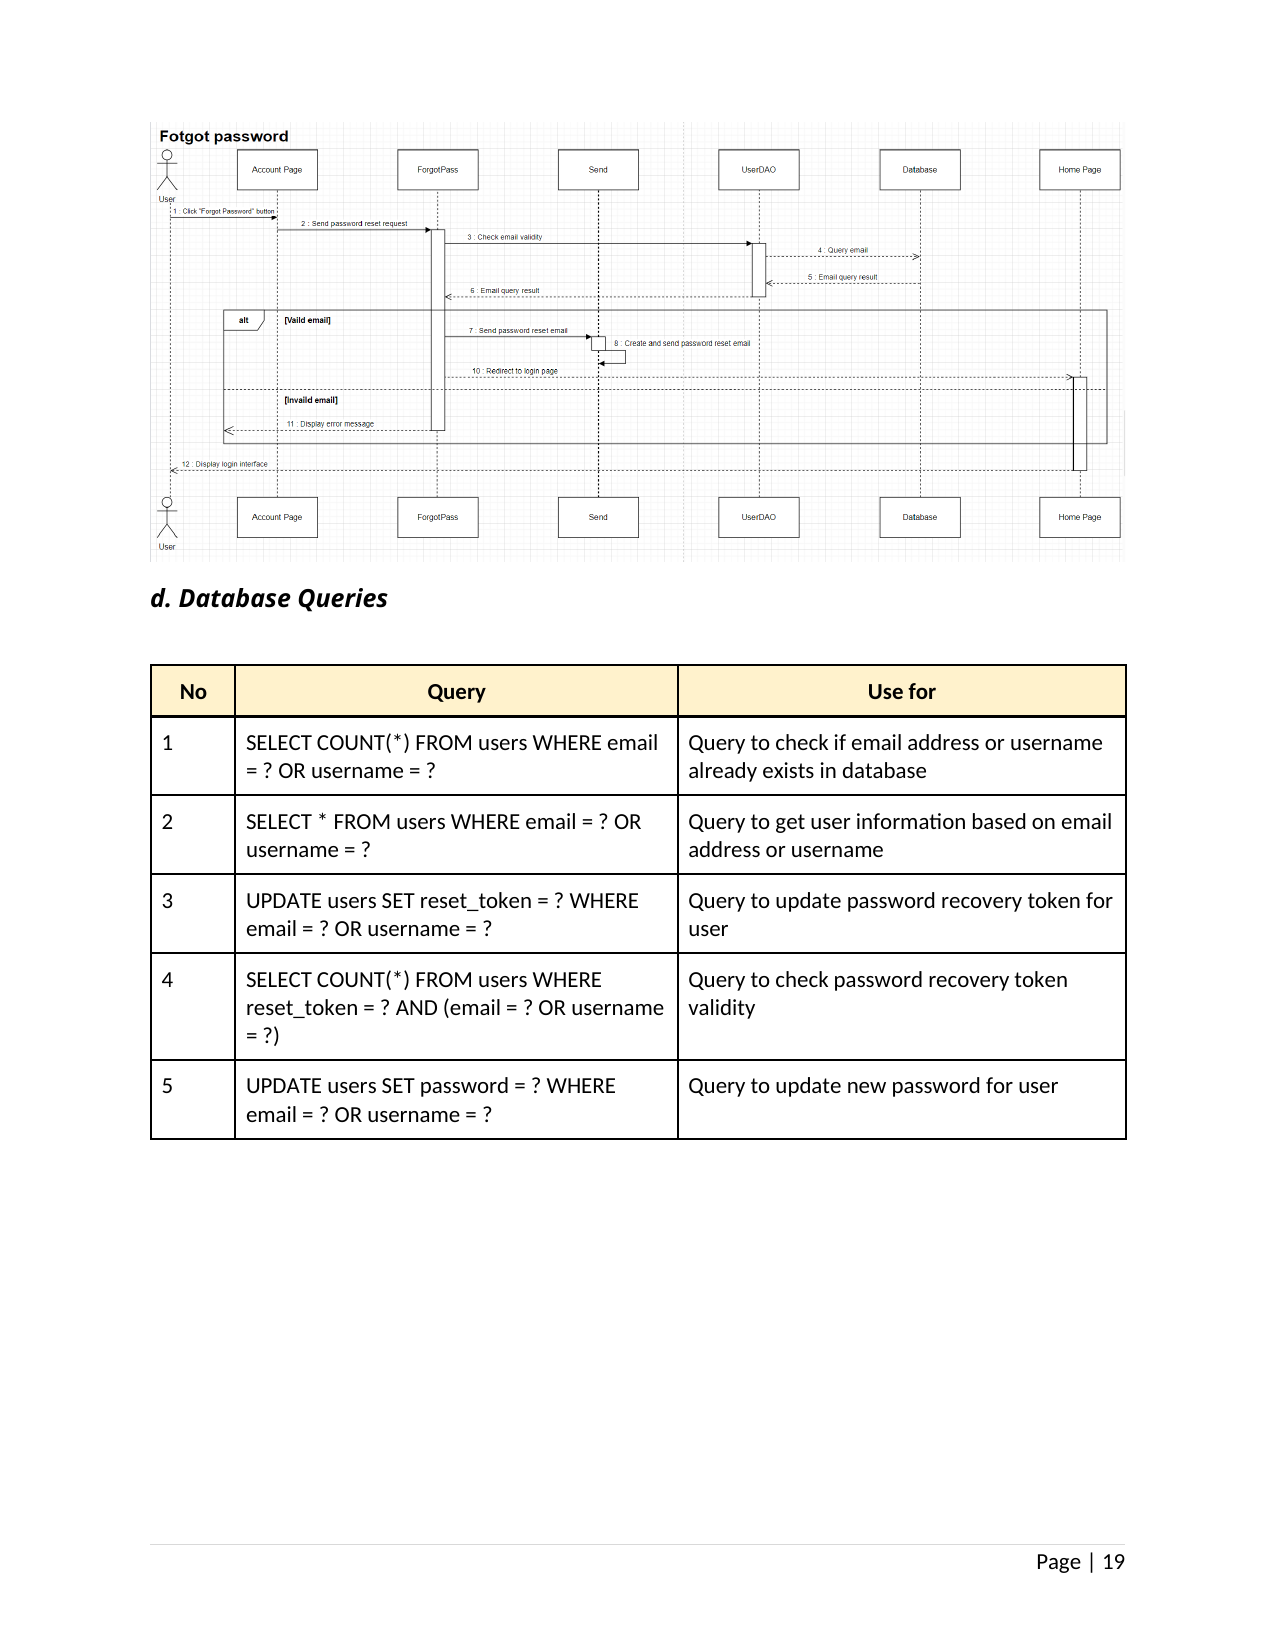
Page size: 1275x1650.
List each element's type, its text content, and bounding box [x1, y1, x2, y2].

subtitle d. Database Queries [150, 581, 1125, 615]
table_cell SELECT COUNT(*) FROM users WHERE reset_token = ? AND (email = ? OR username = ?) [236, 954, 677, 1059]
table_cell 2 [152, 796, 234, 873]
table_cell UPDATE users SET password = ? WHERE email = ? OR username = ? [236, 1061, 677, 1138]
table_cell UPDATE users SET reset_token = ? WHERE email = ? OR username = ? [236, 875, 677, 952]
table_cell Query to check password recovery token validity [679, 954, 1125, 1059]
table_header Use for [679, 666, 1125, 715]
table_cell 3 [152, 875, 234, 952]
table_cell Query to update new password for user [679, 1061, 1125, 1138]
table_cell SELECT * FROM users WHERE email = ? OR username = ? [236, 796, 677, 873]
table_cell 4 [152, 954, 234, 1059]
table_cell 5 [152, 1061, 234, 1138]
table_header No [152, 666, 234, 715]
table_header Query [236, 666, 677, 715]
table_cell Query to check if email address or username already exists in database [679, 718, 1125, 794]
table_cell Query to update password recovery token for user [679, 875, 1125, 952]
table_cell SELECT COUNT(*) FROM users WHERE email = ? OR username = ? [236, 718, 677, 794]
picture [150, 122, 1125, 562]
table_cell Query to get user information based on email address or username [679, 796, 1125, 873]
table_cell 1 [152, 718, 234, 794]
